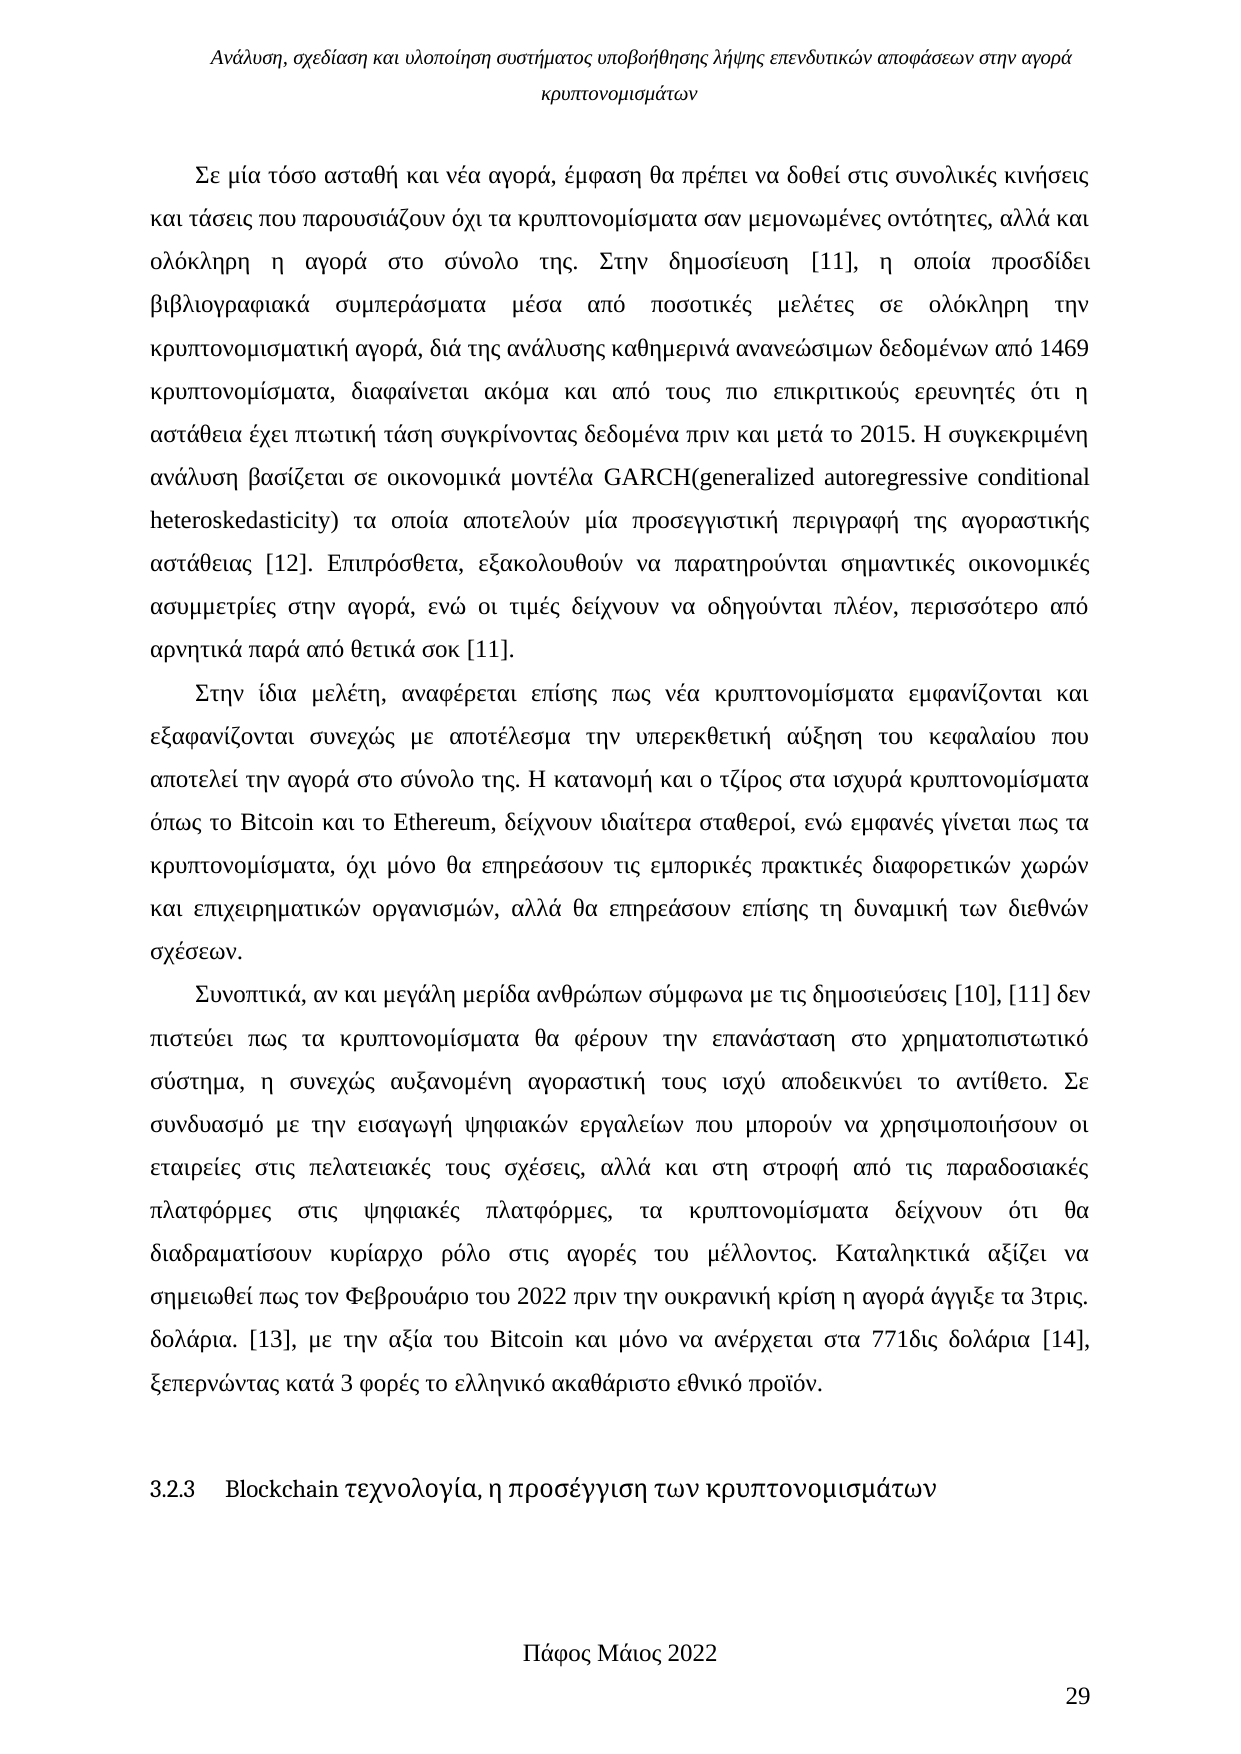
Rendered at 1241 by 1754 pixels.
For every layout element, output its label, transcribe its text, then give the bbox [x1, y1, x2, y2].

subtitle Blockchain τεχνολογία, η προσέγγιση των κρυπτονομισμάτων [150, 1475, 1090, 1503]
text Στην ίδια μελέτη, αναφέρεται επίσης πως νέα κρυπτονομίσματα εμφανίζονται και εξαφανίζονται συνεχώς με αποτέλεσμα την υπερεκθετική αύξηση του κεφαλαίου που αποτελεί την αγορά στο σύνολο της. Η κατανομή και ο τζίρος στα ισχυρά κρυπτονομίσματα όπως το Bitcoin και το Ethereum, δείχνουν ιδιαίτερα σταθεροί, ενώ εμφανές γίνεται πως τα κρυπτονομίσματα, όχι μόνο θα επηρεάσουν τις εμπορικές πρακτικές διαφορετικών χωρών και επιχειρηματικών οργανισμών, αλλά θα επηρεάσουν επίσης τη δυναμική των διεθνών σχέσεων. [150, 678, 1090, 965]
text Συνοπτικά, αν και μεγάλη μερίδα ανθρώπων σύμφωνα με τις δημοσιεύσεις δεν πιστεύει πως τα κρυπτονομίσματα θα φέρουν την επανάσταση στο χρηματοπιστωτικό σύστημα, η συνεχώς αυξανομένη αγοραστική τους ισχύ αποδεικνύει το αντίθετο. Σε συνδυασμό με την εισαγωγή ψηφιακών εργαλείων που μπορούν να χρησιμοποιήσουν οι εταιρείες στις πελατειακές τους σχέσεις, αλλά και στη στροφή από τις παραδοσιακές πλατφόρμες στις ψηφιακές πλατφόρμες, τα κρυπτονομίσματα δείχνουν ότι θα διαδραματίσουν κυρίαρχο ρόλο στις αγορές του μέλλοντος. Καταληκτικά αξίζει να σημειωθεί πως τον Φεβρουάριο του 2022 πριν την ουκρανική κρίση η αγορά άγγιξε τα 3τρις. δολάρια. , με την αξία του Bitcoin και μόνο να ανέρχεται στα 771δις δολάρια , ξεπερνώντας κατά 3 φορές το ελληνικό ακαθάριστο εθνικό προϊόν. [150, 979, 1090, 1396]
text Σε μία τόσο ασταθή και νέα αγορά, έμφαση θα πρέπει να δοθεί στις συνολικές κινήσεις και τάσεις που παρουσιάζουν όχι τα κρυπτονομίσματα σαν μεμονωμένες οντότητες, αλλά και ολόκληρη η αγορά στο σύνολο της. Στην δημοσίευση , η οποία προσδίδει βιβλιογραφιακά συμπεράσματα μέσα από ποσοτικές μελέτες σε ολόκληρη την κρυπτονομισματική αγορά, διά της ανάλυσης καθημερινά ανανεώσιμων δεδομένων από 1469 κρυπτονομίσματα, διαφαίνεται ακόμα και από τους πιο επικριτικούς ερευνητές ότι η αστάθεια έχει πτωτική τάση συγκρίνοντας δεδομένα πριν και μετά το 2015. Η συγκεκριμένη ανάλυση βασίζεται σε οικονομικά μοντέλα GARCH(generalized autoregressive conditional heteroskedasticity) τα οποία αποτελούν μία προσεγγιστική περιγραφή της αγοραστικής αστάθειας . Επιπρόσθετα, εξακολουθούν να παρατηρούνται σημαντικές οικονομικές ασυμμετρίες στην αγορά, ενώ οι τιμές δείχνουν να οδηγούνται πλέον, περισσότερο από αρνητικά παρά από θετικά σοκ . [150, 160, 1090, 663]
